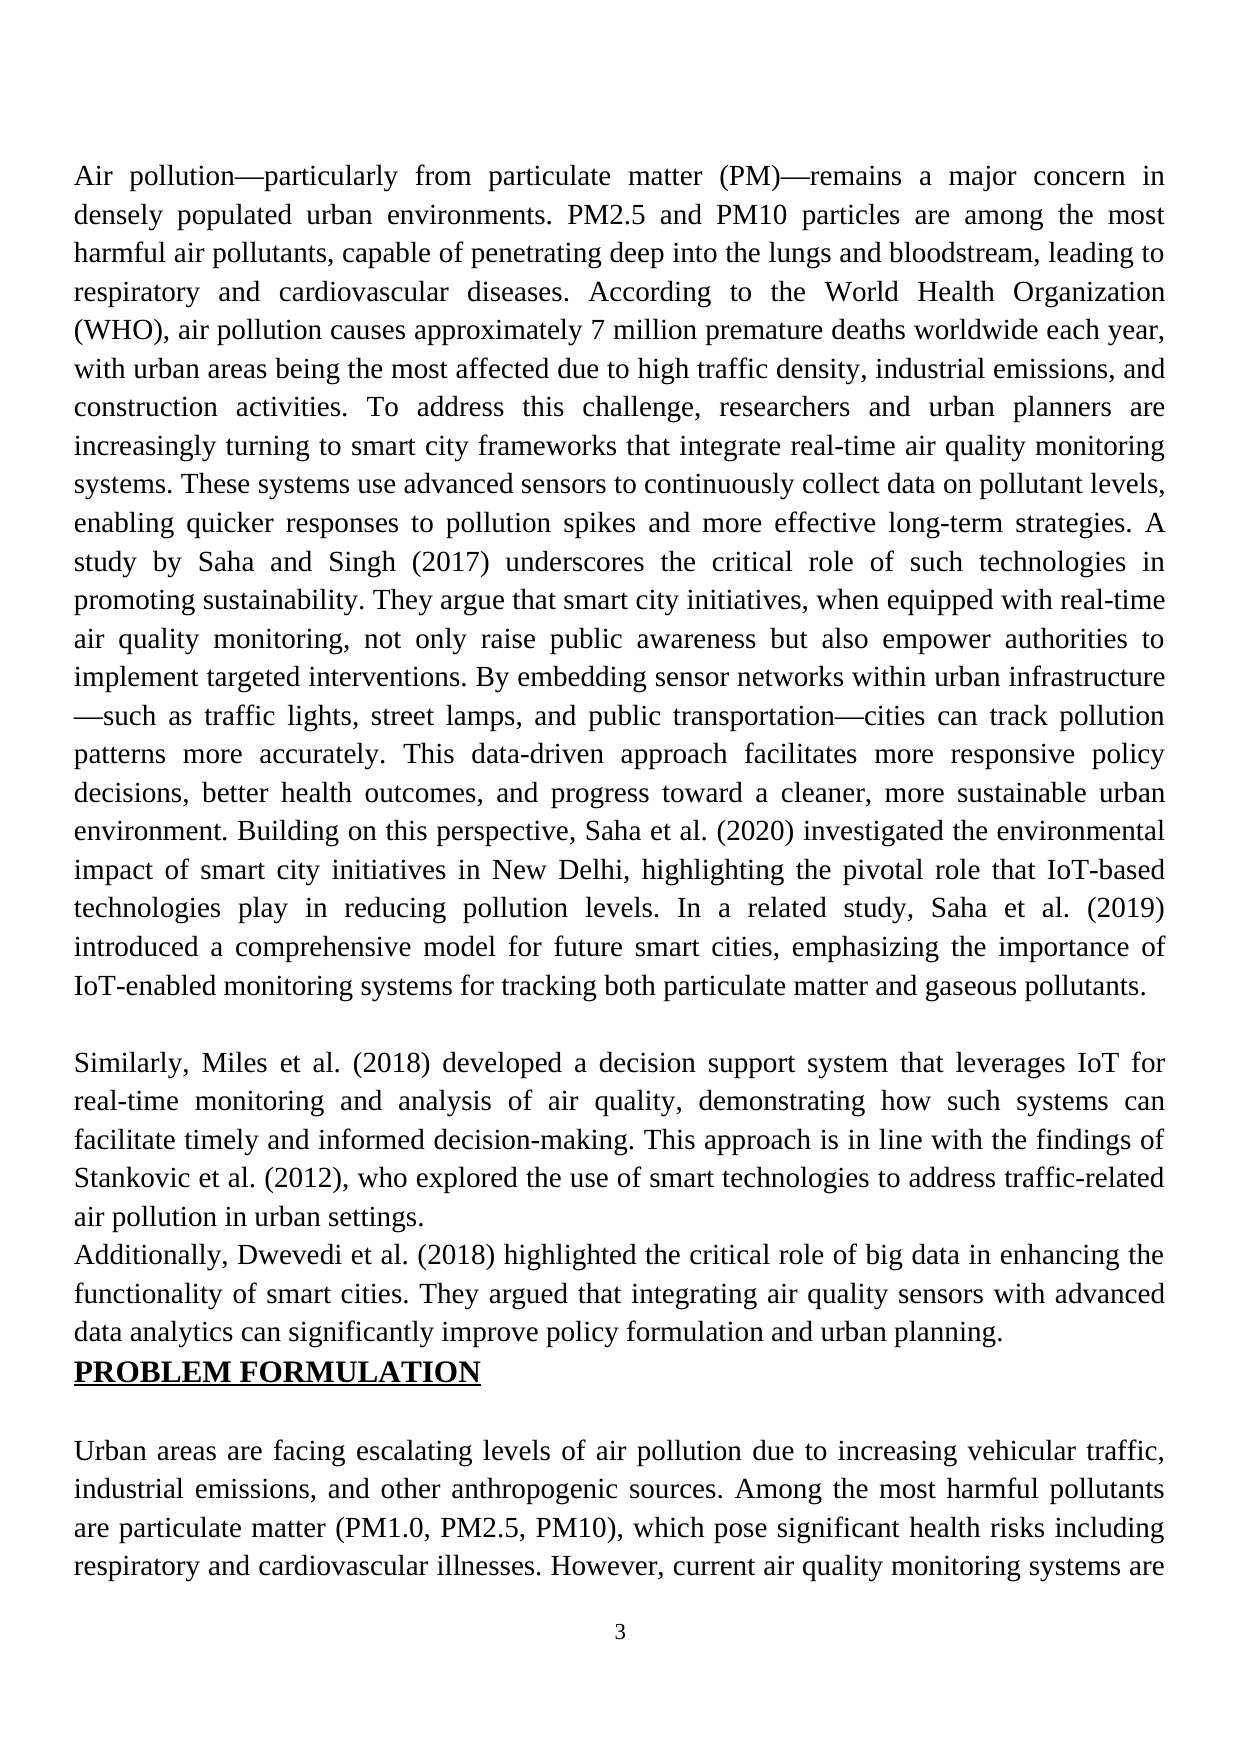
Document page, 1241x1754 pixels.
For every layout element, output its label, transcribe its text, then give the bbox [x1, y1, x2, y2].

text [74, 1433, 1166, 1582]
text Additionally, Dwevedi et al. (2018) highlighted the critical role of big data in enhancing the functionality of smart cities. They argued that integrating air quality sensors with advanced data analytics can significantly improve policy formulation and urban planning. [74, 1237, 1166, 1348]
text Similarly, Miles et al. (2018) developed a decision support system that leverages IoT for real-time monitoring and analysis of air quality, demonstrating how such systems can facilitate timely and informed decision-making. This approach is in line with the findings of Stankovic et al. (2012), who explored the use of smart technologies to address traffic-related air pollution in urban settings. [74, 1045, 1166, 1232]
text Air pollution—particularly from particulate matter (PM)—remains a major concern in densely populated urban environments. PM2.5 and PM10 particles are among the most harmful air pollutants, capable of penetrating deep into the lungs and bloodstream, leading to respiratory and cardiovascular diseases. According to the World Health Organization (WHO), air pollution causes approximately 7 million premature deaths worldwide each year, with urban areas being the most affected due to high traffic density, industrial emissions, and construction activities. To address this challenge, researchers and urban planners are increasingly turning to smart city frameworks that integrate real-time air quality monitoring systems. These systems use advanced sensors to continuously collect data on pollutant levels, enabling quicker responses to pollution spikes and more effective long-term strategies. A study by Saha and Singh (2017) underscores the critical role of such technologies in promoting sustainability. They argue that smart city initiatives, when equipped with real-time air quality monitoring, not only raise public awareness but also empower authorities to implement targeted interventions. By embedding sensor networks within urban infrastructure—such as traffic lights, street lamps, and public transportation—cities can track pollution patterns more accurately. This data-driven approach facilitates more responsive policy decisions, better health outcomes, and progress toward a cleaner, more sustainable urban environment. Building on this perspective, Saha et al. (2020) investigated the environmental impact of smart city initiatives in New Delhi, highlighting the pivotal role that IoT-based technologies play in reducing pollution levels. In a related study, Saha et al. (2019) introduced a comprehensive model for future smart cities, emphasizing the importance of IoT-enabled monitoring systems for tracking both particulate matter and gaseous pollutants. [74, 158, 1166, 1001]
text PROBLEM FORMULATION [74, 1353, 1166, 1389]
